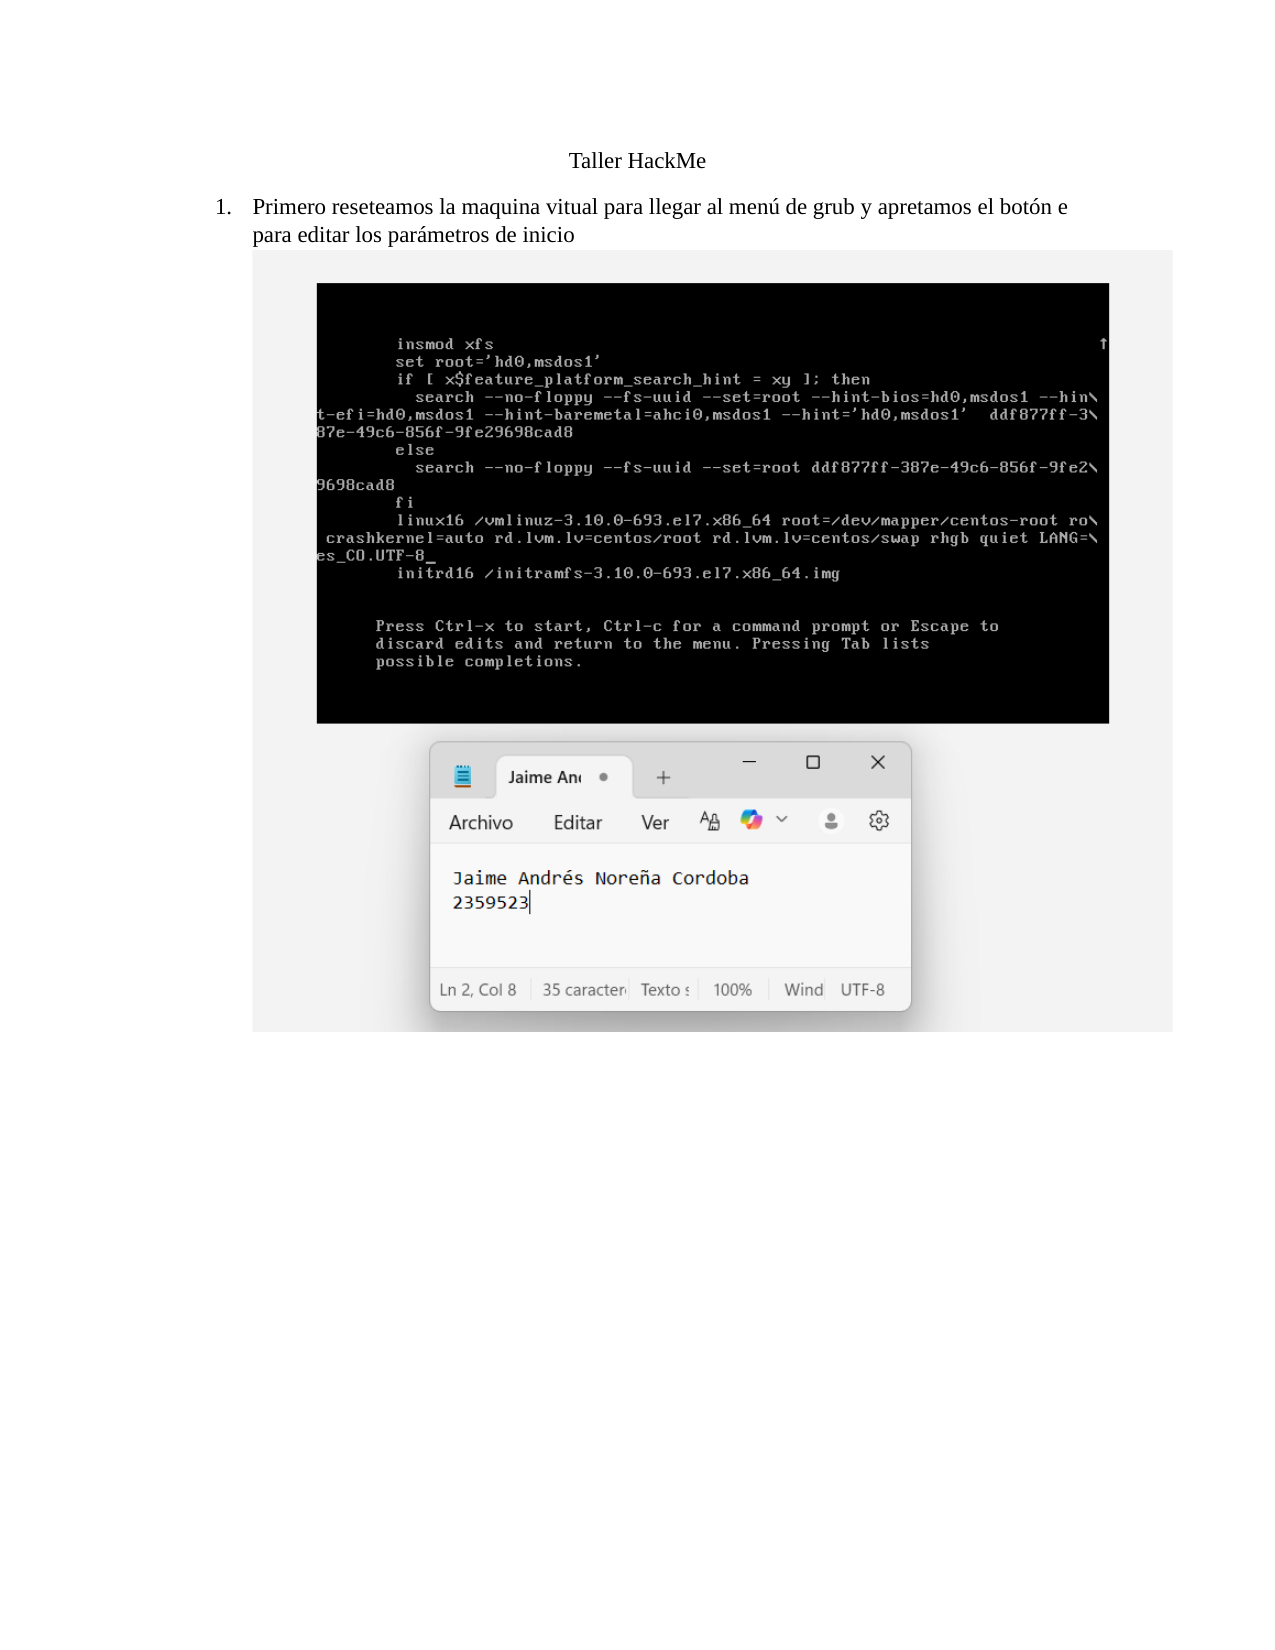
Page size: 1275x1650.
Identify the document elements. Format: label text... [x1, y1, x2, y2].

text Taller HackMe [177, 148, 1098, 174]
picture [252, 250, 1173, 1032]
